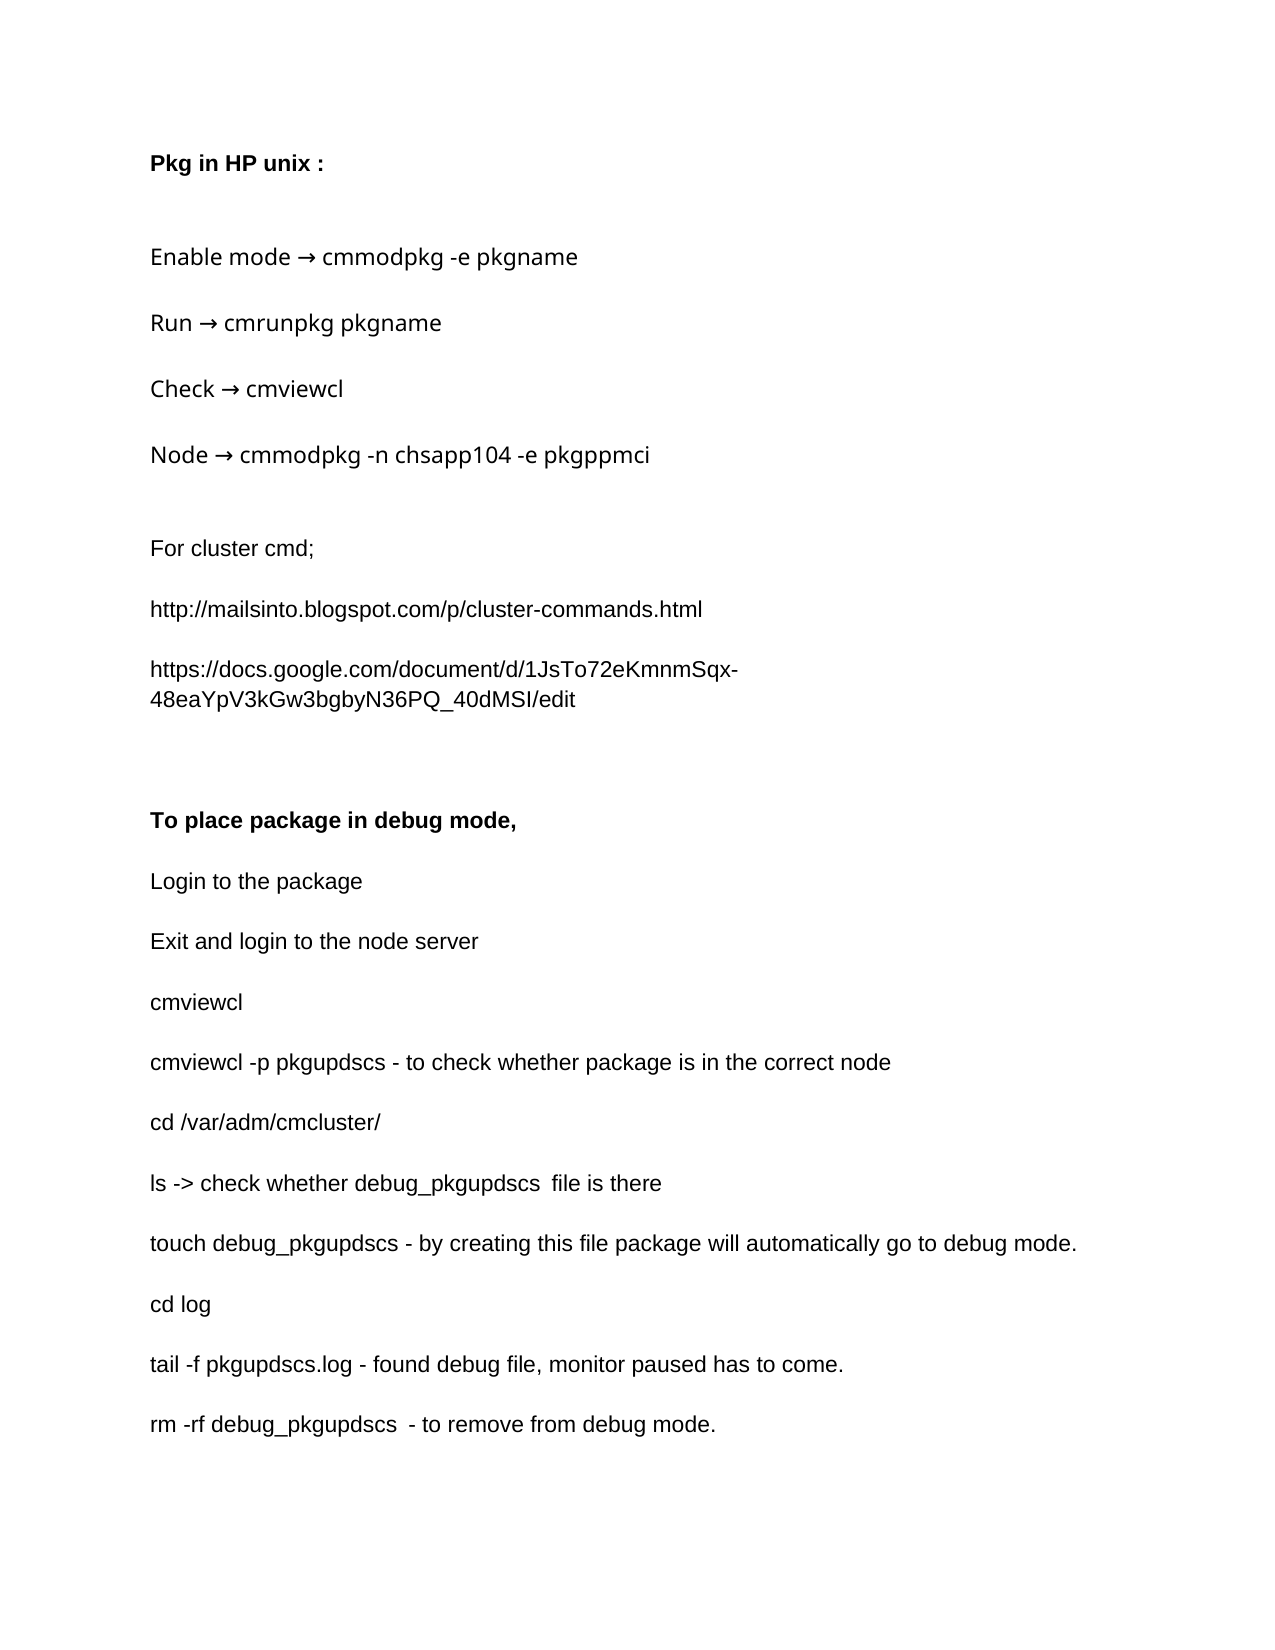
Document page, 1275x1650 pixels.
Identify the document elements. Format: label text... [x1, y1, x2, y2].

text http://mailsinto.blogspot.com/p/cluster-commands.html [150, 596, 1125, 622]
text cd /var/adm/cmcluster/ [150, 1109, 1125, 1136]
text cd log [150, 1291, 1125, 1317]
text rm -rf debug_pkgupdscs - to remove from debug mode. [150, 1411, 1125, 1438]
text tail -f pkgupdscs.log - found debug file, monitor paused has to come. [150, 1351, 1125, 1377]
text To place package in debug mode, [150, 807, 1125, 834]
text For cluster cmd; [150, 535, 1125, 562]
text Pkg in HP unix : [150, 150, 1125, 176]
text https://docs.google.com/document/d/1JsTo72eKmnmSqx-48eaYpV3kGw3bgbyN36PQ_40dMSI/edit [150, 656, 1125, 713]
text ls -> check whether debug_pkgupdscs file is there [150, 1170, 1125, 1196]
text Enable mode → cmmodpkg -e pkgname [150, 241, 1125, 272]
text cmviewcl -p pkgupdscs - to check whether package is in the correct node [150, 1049, 1125, 1075]
text cmviewcl [150, 988, 1125, 1015]
text Login to the package [150, 868, 1125, 894]
text Run → cmrunpkg pkgname [150, 307, 1125, 338]
text Node → cmmodpkg -n chsapp104 -e pkgppmci [150, 439, 1125, 470]
text touch debug_pkgupdscs - by creating this file package will automatically go to debug mode. [150, 1230, 1125, 1257]
text Check → cmviewcl [150, 373, 1125, 404]
text Exit and login to the node server [150, 928, 1125, 954]
